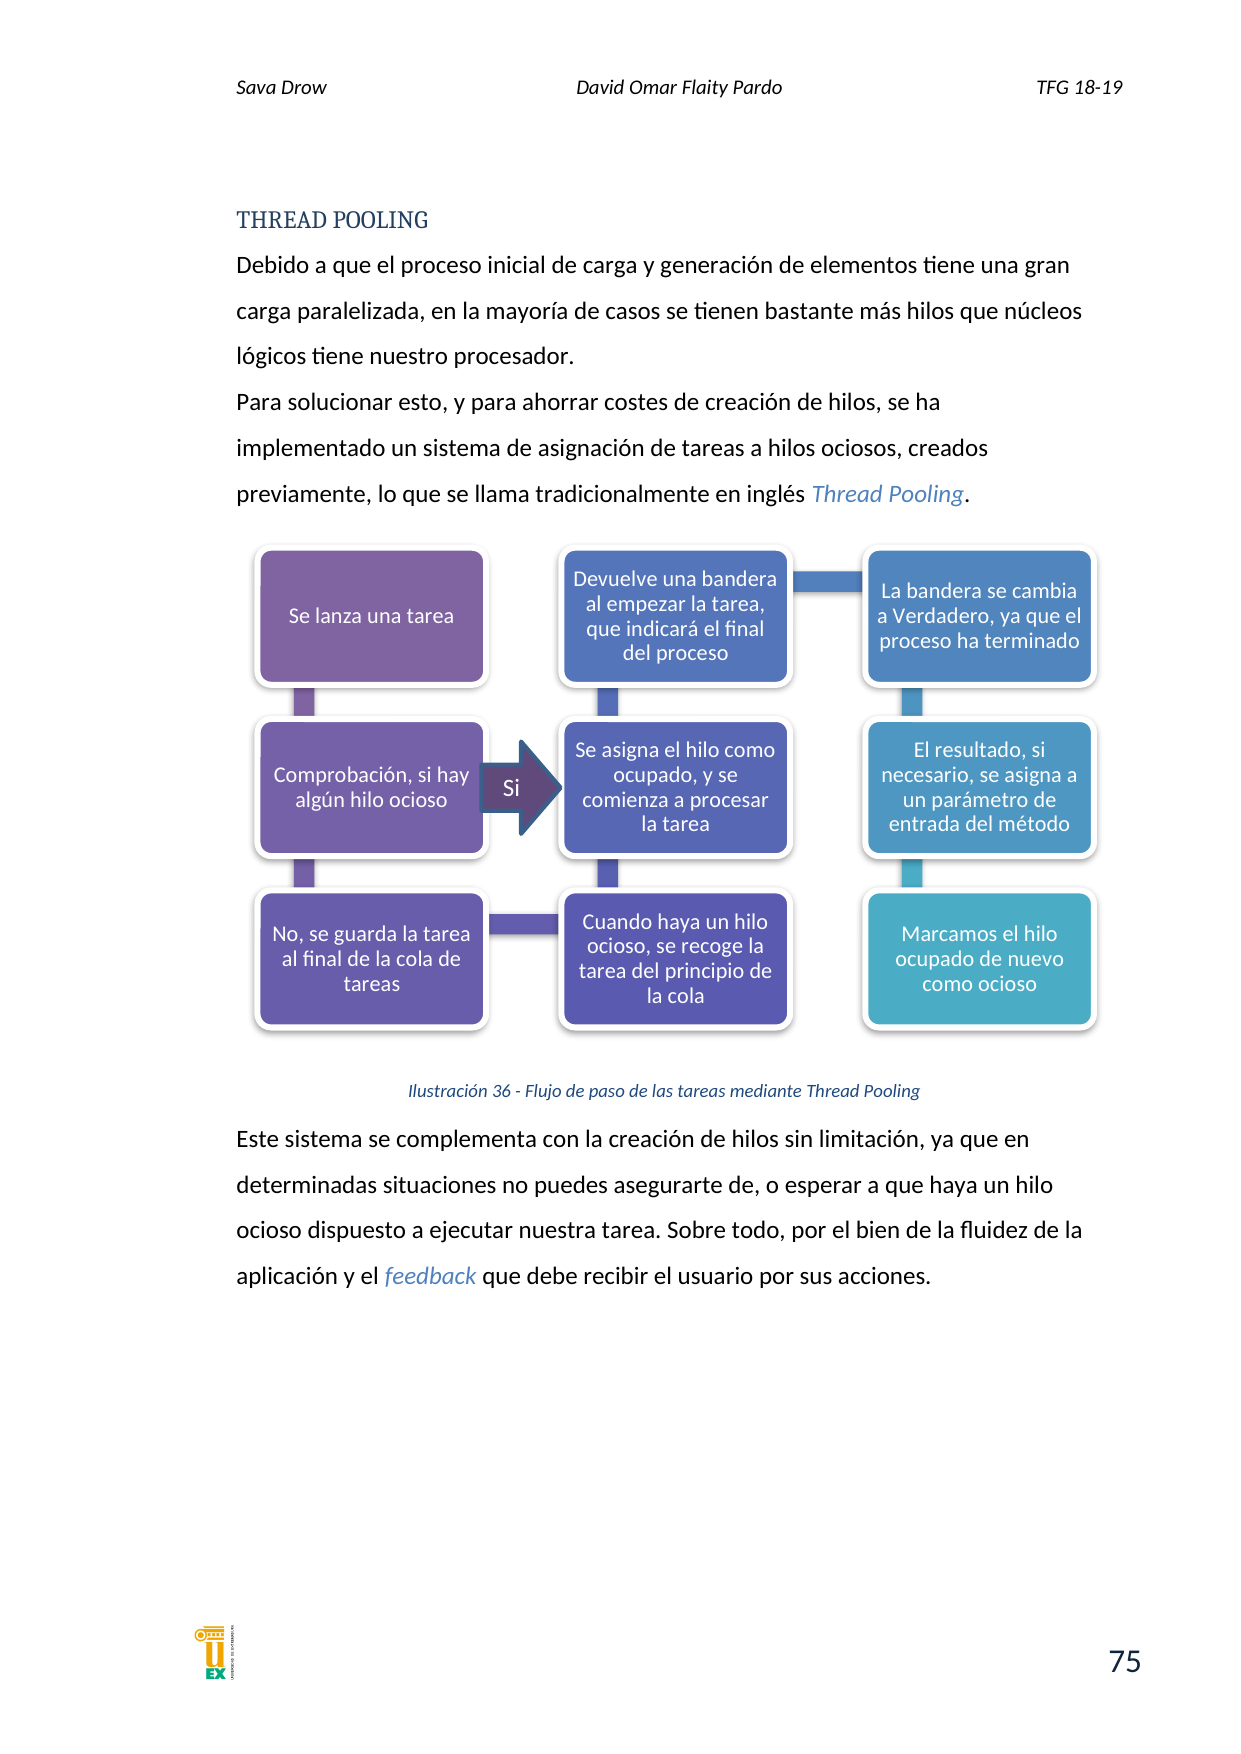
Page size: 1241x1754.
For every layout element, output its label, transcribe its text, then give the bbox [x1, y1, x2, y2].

text Este sistema se complementa con la creación de hilos sin limitación, ya que en determinadas situaciones no puedes asegurarte de, o esperar a que haya un hilo ocioso dispuesto a ejecutar nuestra tarea. Sobre todo, por el bien de la fluidez de la aplicación y el feedback que debe recibir el usuario por sus acciones. [236, 1123, 1092, 1291]
subtitle THREAD POOLING [236, 206, 1092, 235]
text Ilustración 36 - Flujo de paso de las tareas mediante Thread Pooling [236, 1079, 1092, 1102]
picture [194, 1624, 237, 1680]
text Debido a que el proceso inicial de carga y generación de elementos tiene una gran carga paralelizada, en la mayoría de casos se tienen bastante más hilos que núcleos lógicos tiene nuestro procesador. Para solucionar esto, y para ahorrar costes de creación de hilos, se ha implementado un sistema de asignación de tareas a hilos ociosos, creados previamente, lo que se llama tradicionalmente en inglés Thread Pooling. [236, 249, 1092, 508]
